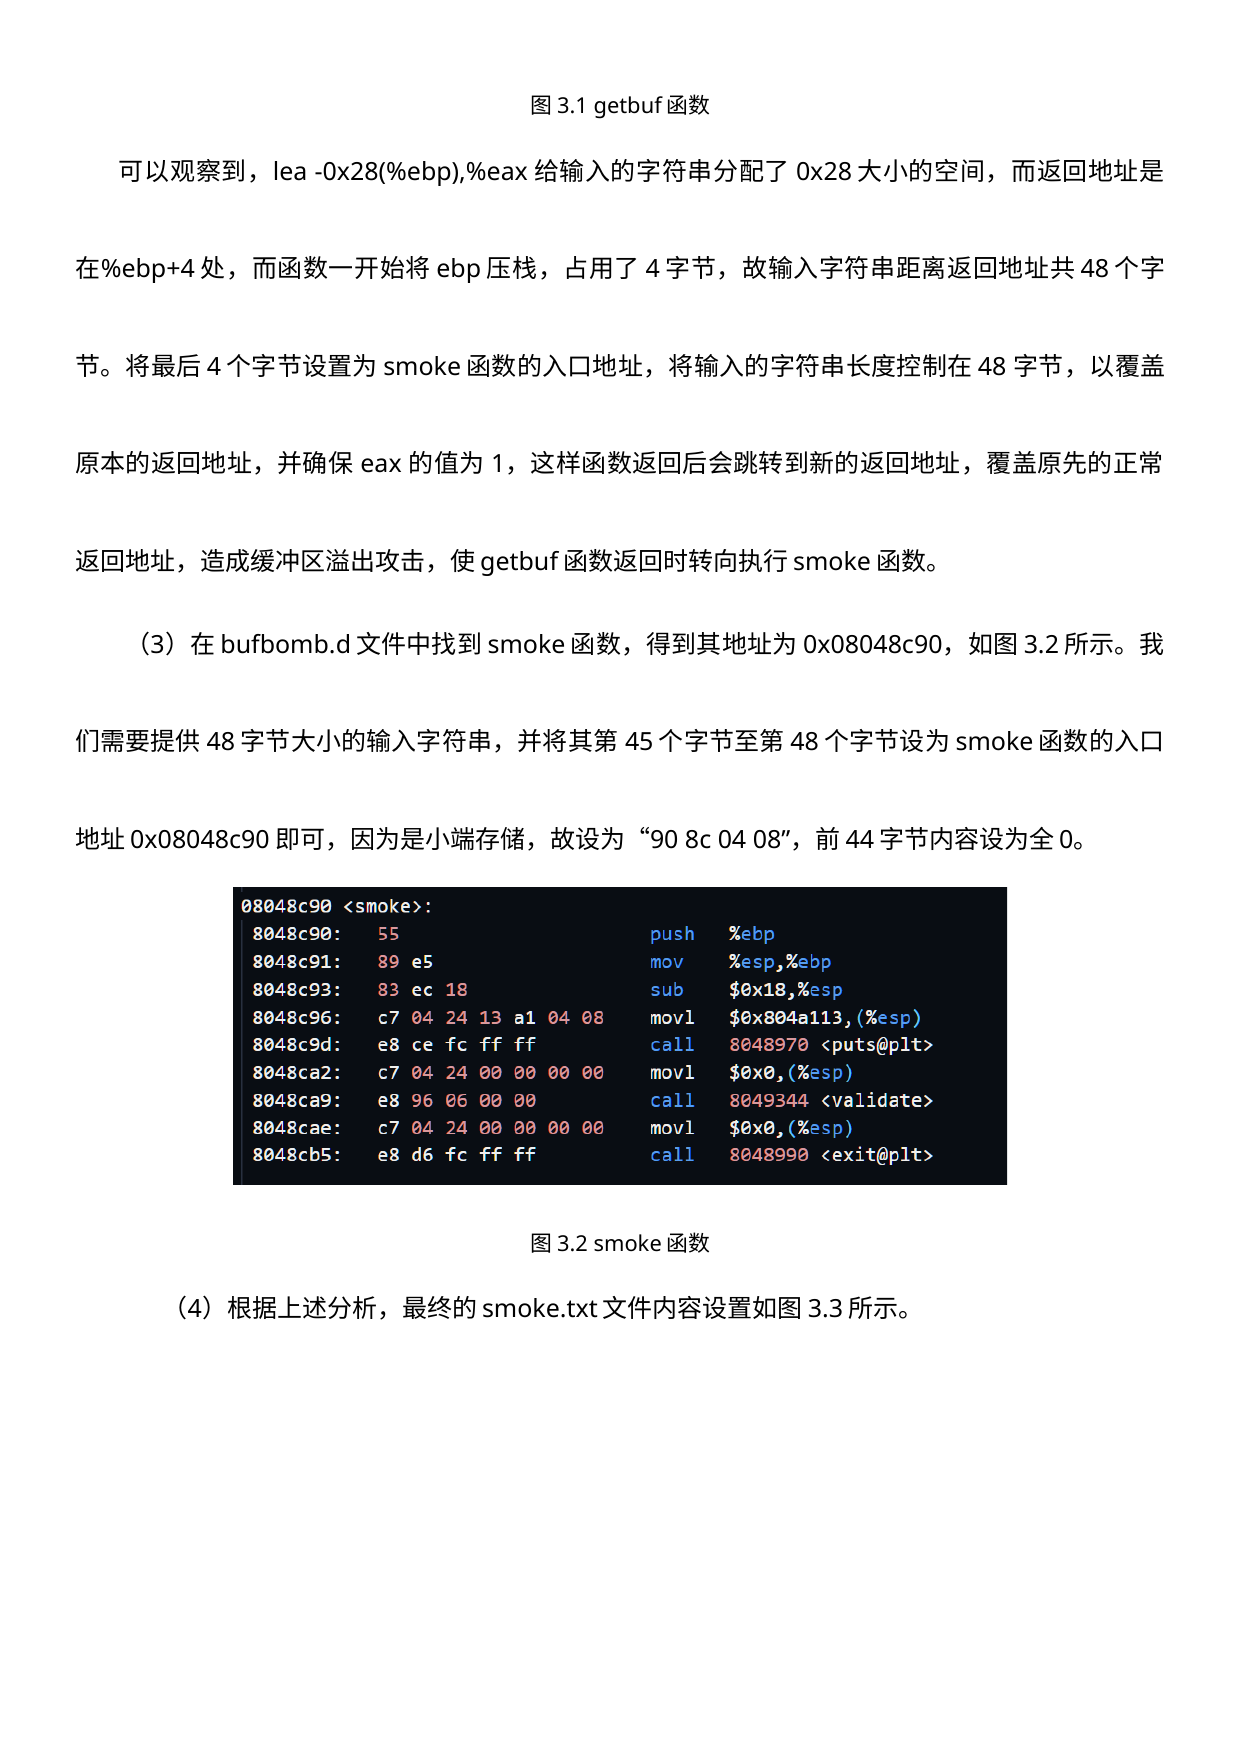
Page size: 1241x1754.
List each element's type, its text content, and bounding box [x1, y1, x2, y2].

text （4）根据上述分析，最终的smoke.txt文件内容设置如图3.3所示。 [75, 1274, 1165, 1339]
text 图3.1 getbuf函数 [75, 88, 1165, 121]
text 可以观察到，lea -0x28(%ebp),%eax给输入的字符串分配了0x28大小的空间，而返回地址是在%ebp+4处，而函数一开始将ebp压栈，占用了4字节，故输入字符串距离返回地址共48个字节。将最后4个字节设置为smoke函数的入口地址，将输入的字符串长度控制在48 字节，以覆盖原本的返回地址，并确保 eax 的值为 1，这样函数返回后会跳转到新的返回地址，覆盖原先的正常返回地址，造成缓冲区溢出攻击，使getbuf函数返回时转向执行smoke函数。 [75, 137, 1165, 592]
picture [233, 887, 1008, 1185]
text 图3.2 smoke函数 [75, 1225, 1165, 1258]
text （3）在bufbomb.d文件中找到smoke函数，得到其地址为0x08048c90，如图3.2所示。我们需要提供48字节大小的输入字符串，并将其第45个字节至第48个字节设为smoke函数的入口地址0x08048c90即可，因为是小端存储，故设为“90 8c 04 08”，前44字节内容设为全0。 [75, 610, 1165, 870]
